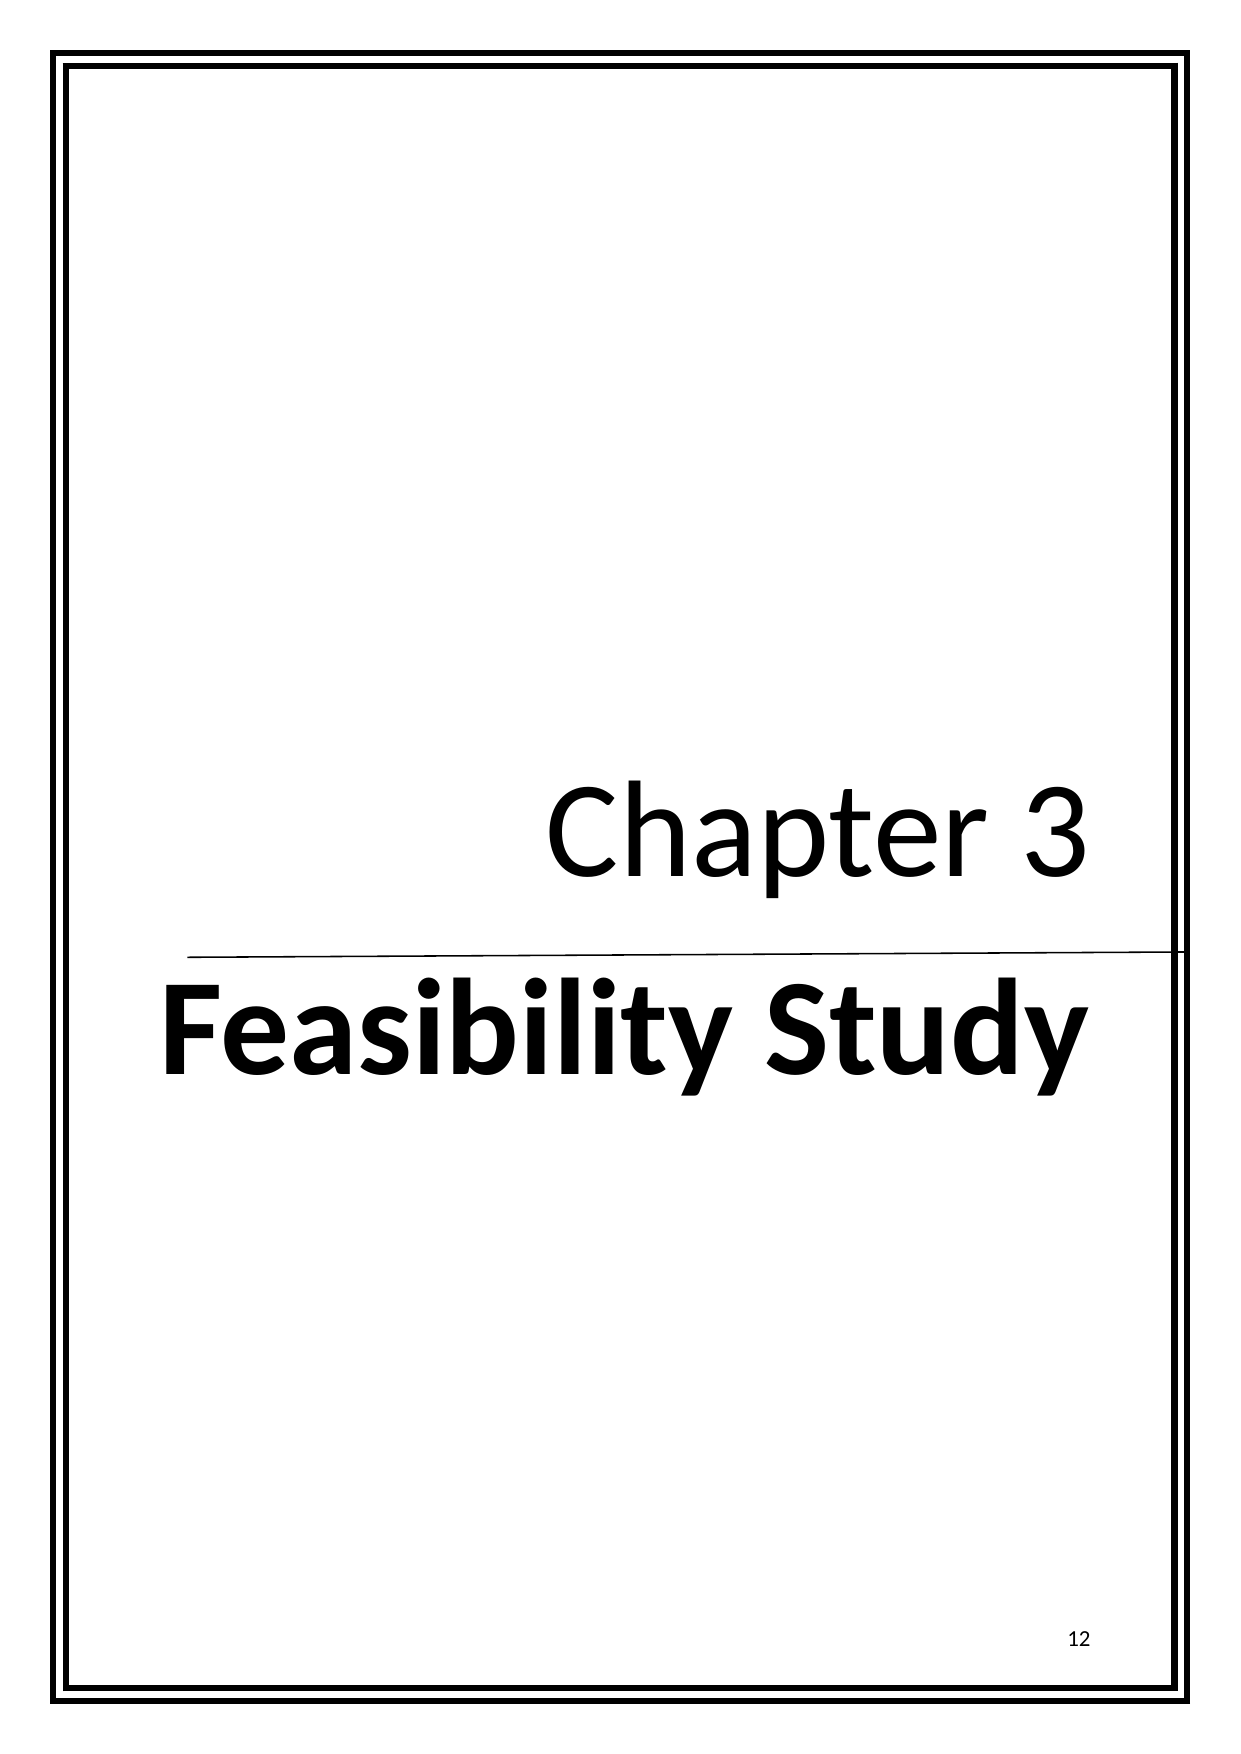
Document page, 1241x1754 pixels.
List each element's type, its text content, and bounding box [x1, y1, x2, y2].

text Chapter 3 [150, 743, 1090, 911]
text Feasibility Study [150, 941, 1090, 1109]
